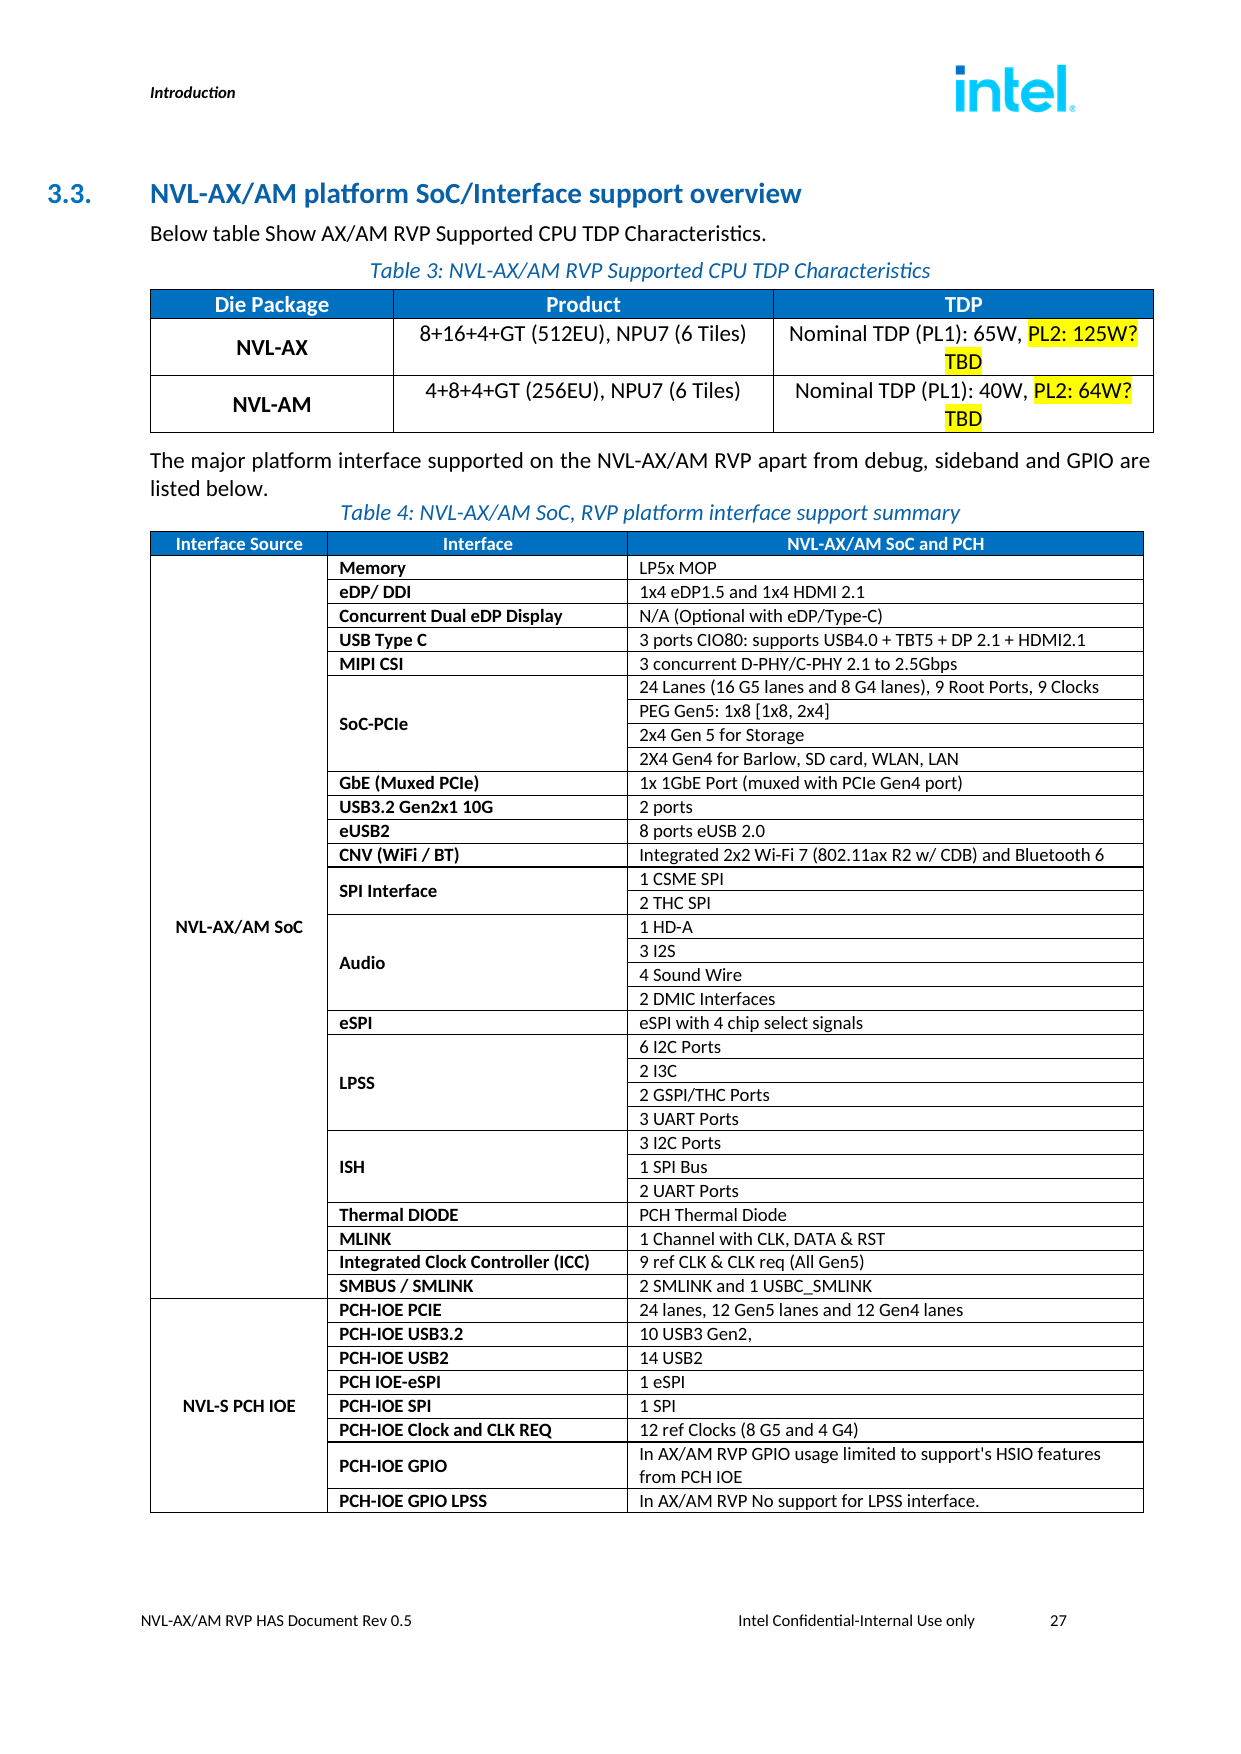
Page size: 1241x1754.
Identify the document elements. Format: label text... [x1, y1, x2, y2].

table_cell PCH IOE-eSPI [328, 1371, 627, 1393]
table_cell 3 UART Ports [628, 1107, 1143, 1130]
table_cell Concurrent Dual eDP Display [328, 604, 627, 627]
table_cell NVL-S PCH IOE [151, 1299, 327, 1512]
table_cell 2 DMIC Interfaces [628, 987, 1143, 1010]
table_cell SPI Interface [328, 868, 627, 914]
table_cell Integrated Clock Controller (ICC) [328, 1251, 627, 1274]
table_cell SMBUS / SMLINK [328, 1275, 627, 1298]
table_cell 6 I2C Ports [628, 1035, 1143, 1058]
table_cell eSPI [328, 1011, 627, 1034]
table_cell NVL-AX/AM SoC [151, 556, 327, 1298]
table_cell PCH-IOE SPI [328, 1395, 627, 1417]
table_cell 1 SPI Bus [628, 1155, 1143, 1178]
table_cell 2X4 Gen4 for Barlow, SD card, WLAN, LAN [628, 748, 1143, 771]
table_cell 1x 1GbE Port (muxed with PCIe Gen4 port) [628, 772, 1143, 794]
table_cell eUSB2 [328, 820, 627, 842]
table_cell PCH-IOE USB2 [328, 1347, 627, 1369]
table_cell SoC-PCIe [328, 676, 627, 771]
table_cell NVL-AM [151, 376, 393, 432]
table_cell 3 ports CIO80: supports USB4.0 + TBT5 + DP 2.1 + HDMI2.1 [628, 628, 1143, 651]
table_cell PCH Thermal Diode [628, 1203, 1143, 1226]
table_cell eDP/ DDI [328, 580, 627, 603]
table_cell USB Type C [328, 628, 627, 651]
table_cell PCH-IOE Clock and CLK REQ [328, 1419, 627, 1441]
table_cell 24 Lanes (16 G5 lanes and 8 G4 lanes), 9 Root Ports, 9 Clocks [628, 676, 1143, 699]
table_cell CNV (WiFi / BT) [328, 844, 627, 866]
subtitle NVL-AX/AM platform SoC/Interface support overview [47, 176, 1153, 211]
table_cell 1 Channel with CLK, DATA & RST [628, 1227, 1143, 1250]
table_cell NVL-AX [151, 319, 393, 375]
table_header TDP [774, 290, 1153, 318]
table_cell 1 SPI [628, 1395, 1143, 1417]
table_cell Nominal TDP (PL1): 65W, PL2: 125W? TBD [774, 319, 1153, 375]
table_header NVL-AX/AM SoC and PCH [628, 532, 1143, 555]
table_cell GbE (Muxed PCIe) [328, 772, 627, 794]
table_cell USB3.2 Gen2x1 10G [328, 796, 627, 818]
table_cell 2 UART Ports [628, 1179, 1143, 1202]
table_cell 3 I2C Ports [628, 1131, 1143, 1154]
table_cell 10 USB3 Gen2, [628, 1323, 1143, 1346]
table_cell Audio [328, 915, 627, 1010]
text Table 3: NVL-AX/AM RVP Supported CPU TDP Characteristics [150, 260, 1153, 283]
table_cell 9 ref CLK & CLK req (All Gen5) [628, 1251, 1143, 1274]
table_cell In AX/AM RVP No support for LPSS interface. [628, 1489, 1143, 1512]
table_cell 2 ports [628, 796, 1143, 818]
table_cell PEG Gen5: 1x8 [1x8, 2x4] [628, 700, 1143, 723]
table_cell 4 Sound Wire [628, 963, 1143, 986]
table_cell 12 ref Clocks (8 G5 and 4 G4) [628, 1419, 1143, 1441]
picture [955, 62, 1076, 114]
table_cell MLINK [328, 1227, 627, 1250]
table_cell ISH [328, 1131, 627, 1202]
table_cell Thermal DIODE [328, 1203, 627, 1226]
table_cell eSPI with 4 chip select signals [628, 1011, 1143, 1034]
table_cell PCH-IOE GPIO LPSS [328, 1489, 627, 1512]
table_cell 1 CSME SPI [628, 868, 1143, 890]
text Table 4: NVL-AX/AM SoC, RVP platform interface support summary [150, 502, 1153, 525]
table_cell MIPI CSI [328, 652, 627, 675]
table_cell Integrated 2x2 Wi-Fi 7 (802.11ax R2 w/ CDB) and Bluetooth 6 [628, 844, 1143, 866]
table_cell 1 eSPI [628, 1371, 1143, 1393]
table_cell LP5x MOP [628, 556, 1143, 579]
table_cell PCH-IOE GPIO [328, 1443, 627, 1488]
table_cell 1x4 eDP1.5 and 1x4 HDMI 2.1 [628, 580, 1143, 603]
table_header Product [394, 290, 773, 318]
table_header Interface [328, 532, 627, 555]
table_cell In AX/AM RVP GPIO usage limited to support's HSIO features from PCH IOE [628, 1443, 1143, 1488]
table_cell 2 I3C [628, 1059, 1143, 1082]
table_cell Nominal TDP (PL1): 40W, PL2: 64W? TBD [774, 376, 1153, 432]
table_cell 1 HD-A [628, 915, 1143, 938]
table_cell 14 USB2 [628, 1347, 1143, 1369]
table_cell N/A (Optional with eDP/Type-C) [628, 604, 1143, 627]
table_cell 2x4 Gen 5 for Storage [628, 724, 1143, 747]
text The major platform interface supported on the NVL-AX/AM RVP apart from debug, sideband and GPIO are listed below. [150, 446, 1153, 502]
table_cell 4+8+4+GT (256EU), NPU7 (6 Tiles) [394, 376, 773, 432]
text Below table Show AX/AM RVP Supported CPU TDP Characteristics. [150, 219, 1153, 247]
table_cell 3 concurrent D-PHY/C-PHY 2.1 to 2.5Gbps [628, 652, 1143, 675]
table_cell PCH-IOE PCIE [328, 1299, 627, 1322]
table_cell LPSS [328, 1035, 627, 1130]
table_cell 2 THC SPI [628, 891, 1143, 914]
table_cell 24 lanes, 12 Gen5 lanes and 12 Gen4 lanes [628, 1299, 1143, 1322]
table_header Interface Source [151, 532, 327, 555]
table_header Die Package [151, 290, 393, 318]
table_cell 2 GSPI/THC Ports [628, 1083, 1143, 1106]
table_cell 3 I2S [628, 939, 1143, 962]
table_cell 8+16+4+GT (512EU), NPU7 (6 Tiles) [394, 319, 773, 375]
table_cell Memory [328, 556, 627, 579]
table_cell 2 SMLINK and 1 USBC_SMLINK [628, 1275, 1143, 1298]
table_cell 8 ports eUSB 2.0 [628, 820, 1143, 842]
table_cell PCH-IOE USB3.2 [328, 1323, 627, 1346]
